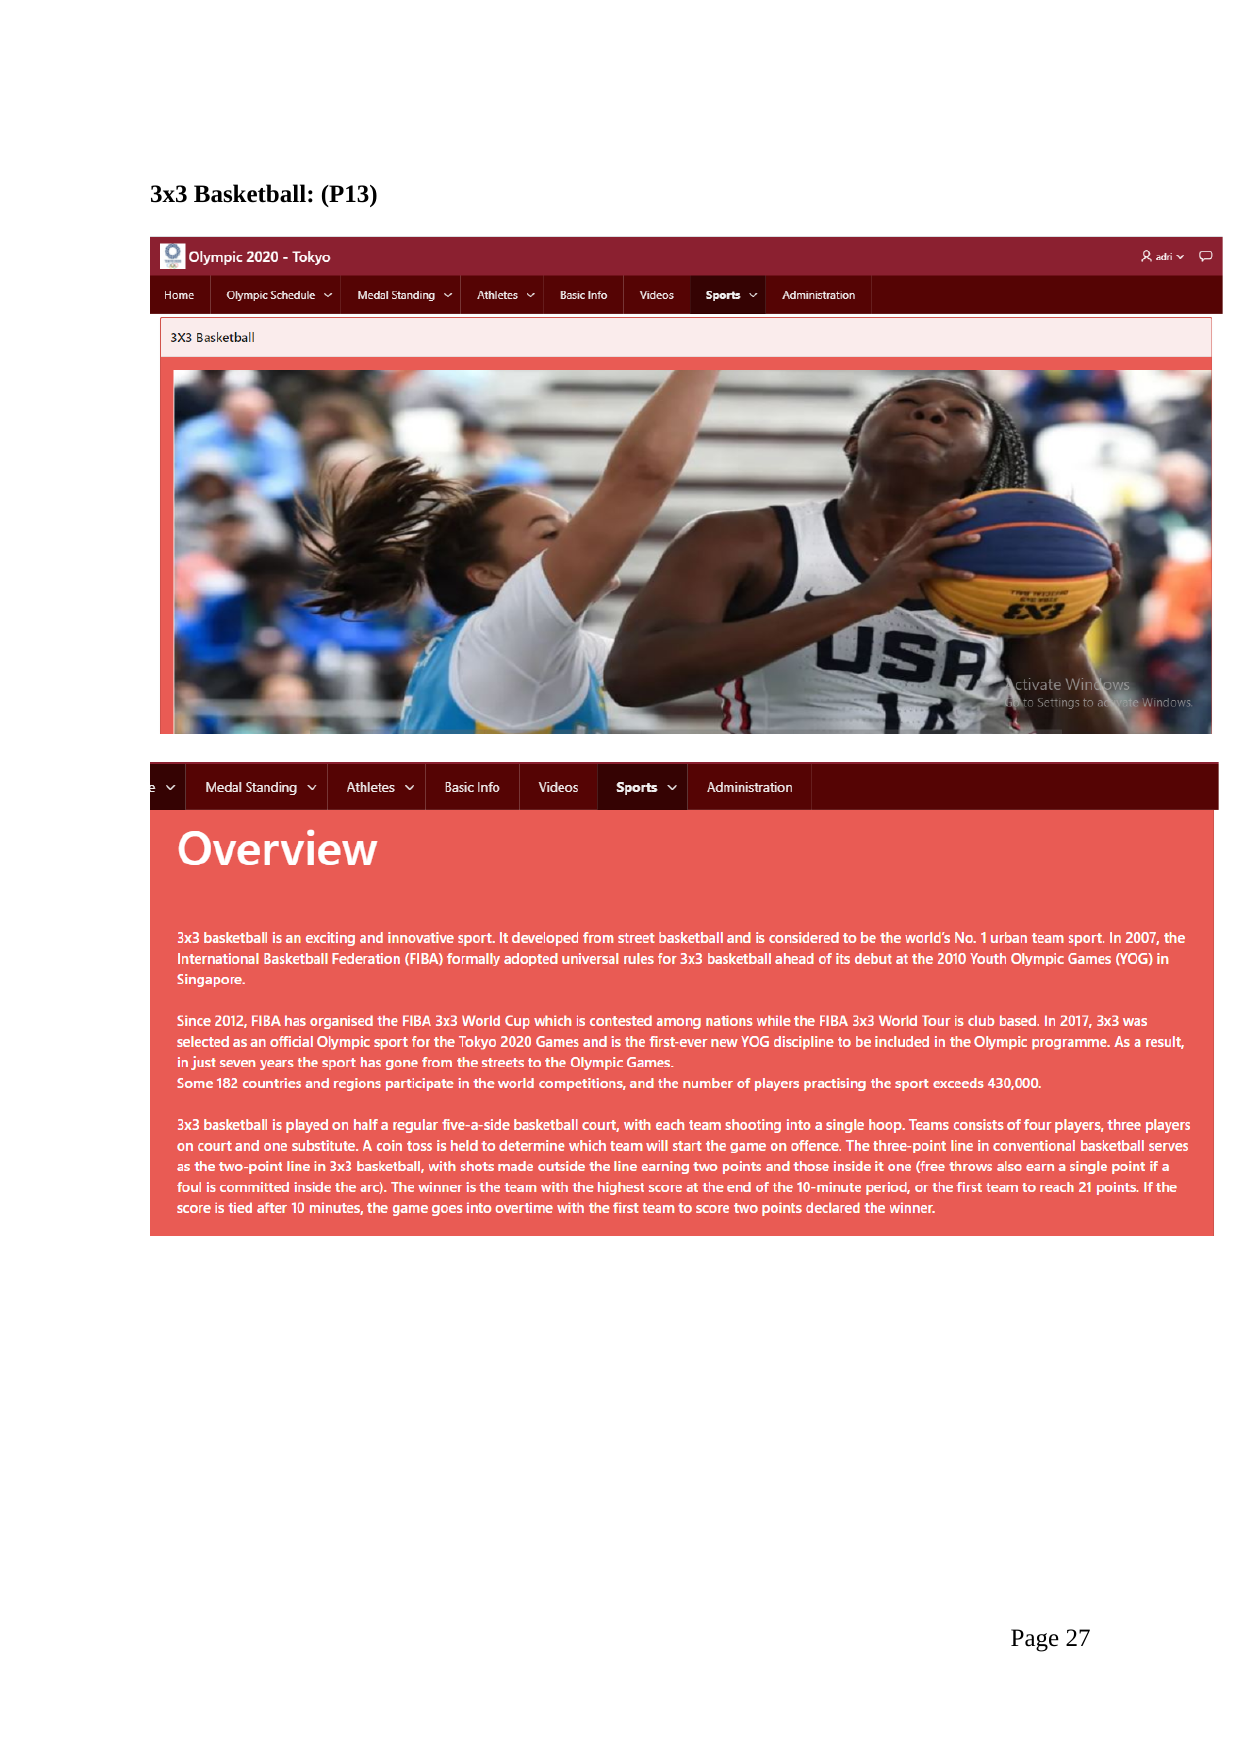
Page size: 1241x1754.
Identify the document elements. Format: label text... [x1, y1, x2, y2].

picture [150, 762, 1219, 1236]
text 3x3 Basketball: (P13) [150, 179, 1090, 207]
picture [150, 236, 1223, 734]
